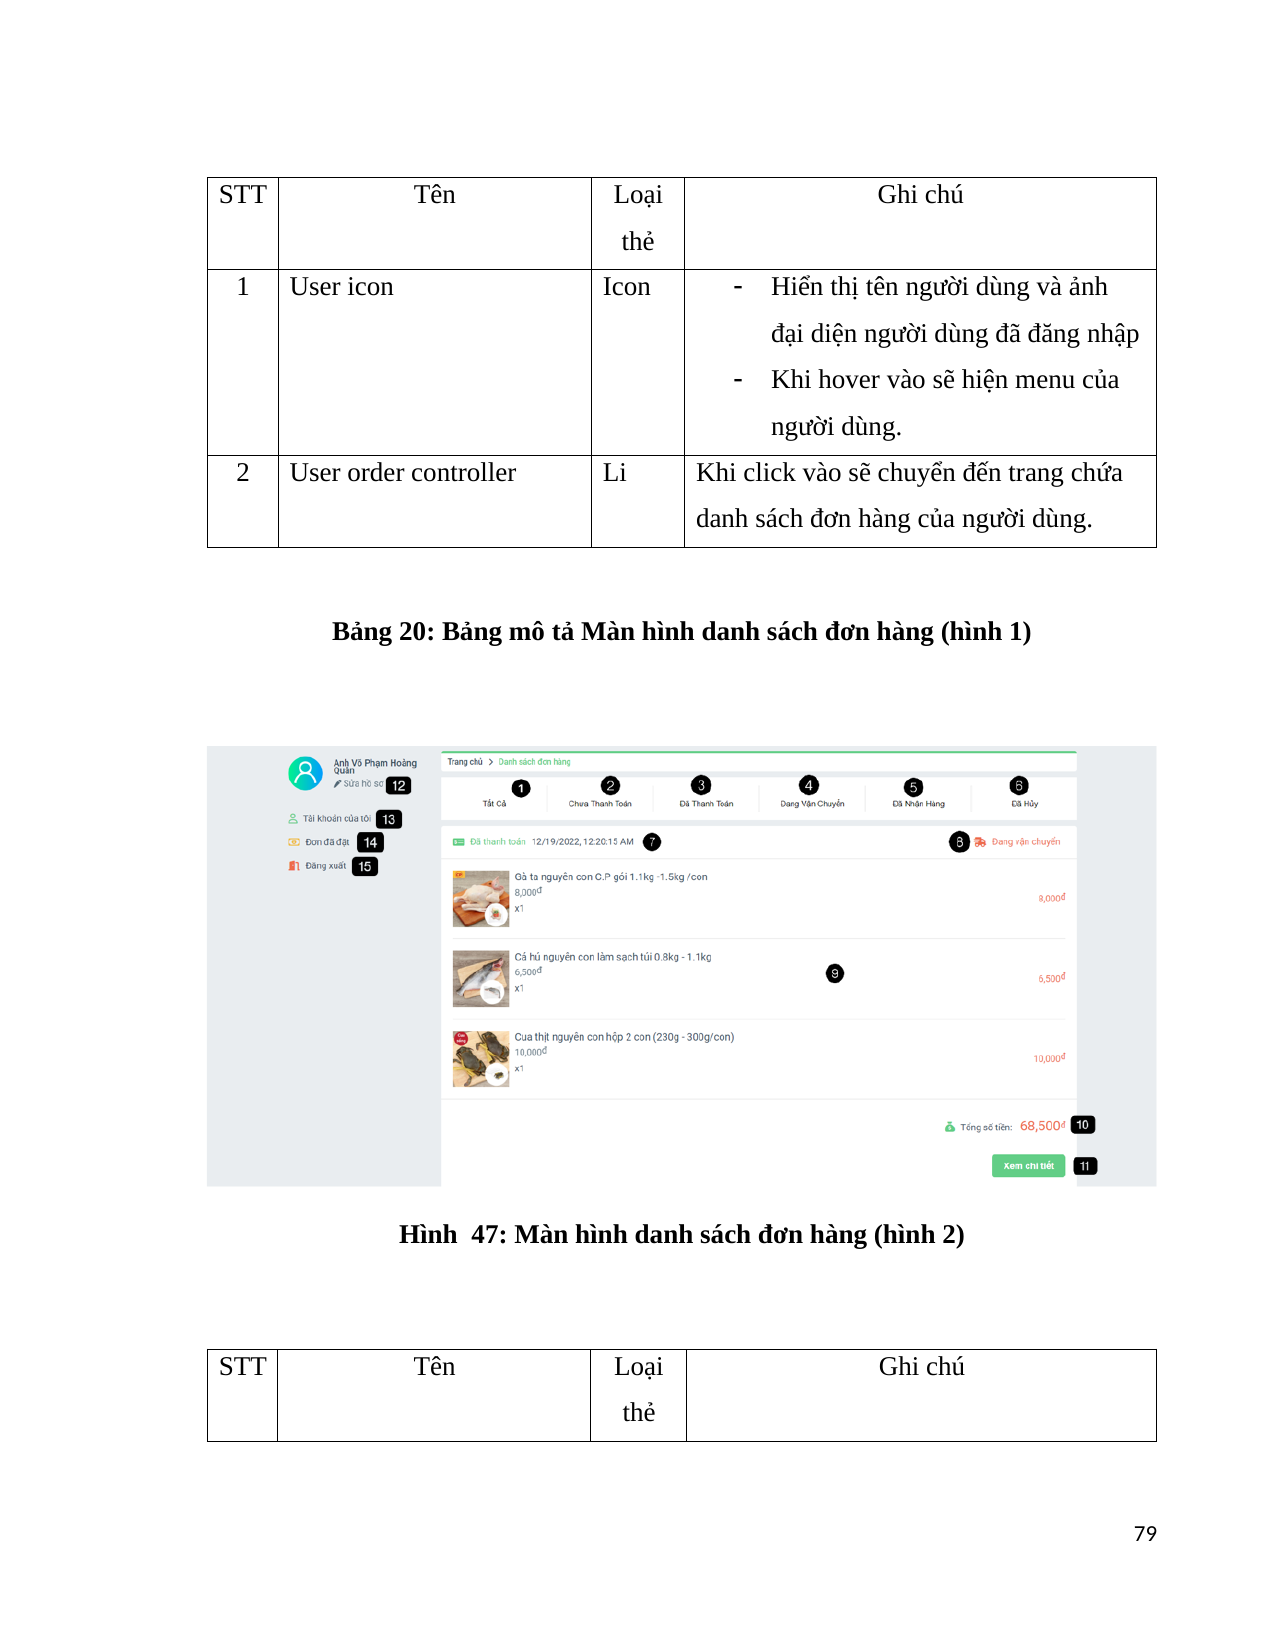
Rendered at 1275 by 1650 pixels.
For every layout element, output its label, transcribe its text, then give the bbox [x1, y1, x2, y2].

table_header STT [208, 1350, 277, 1441]
table_header Ghi chú [685, 178, 1156, 269]
text Bảng 20: Bảng mô tả Màn hình danh sách đơn hàng (hình 1) [207, 615, 1157, 646]
table_header STT [208, 178, 278, 269]
table_cell User icon [279, 270, 591, 455]
text Hình 47: Màn hình danh sách đơn hàng (hình 2) [207, 1218, 1157, 1249]
table_header Loại thẻ [592, 178, 684, 269]
table_cell Hiển thị tên người dùng và ảnh đại diện người dùng đã đăng nhập Khi hover vào sẽ hiện menu của người dùng. [685, 270, 1156, 455]
table_cell User order controller [279, 456, 591, 547]
table_header Tên [279, 178, 591, 269]
table_cell Icon [592, 270, 684, 455]
table_header Ghi chú [687, 1350, 1156, 1441]
table_cell Li [592, 456, 684, 547]
table_cell 1 [208, 270, 278, 455]
table_header Loại thẻ [591, 1350, 686, 1441]
picture [206, 746, 1157, 1187]
table_cell 2 [208, 456, 278, 547]
table_header Tên [278, 1350, 590, 1441]
table_cell Khi click vào sẽ chuyển đến trang chứa danh sách đơn hàng của người dùng. [685, 456, 1156, 547]
